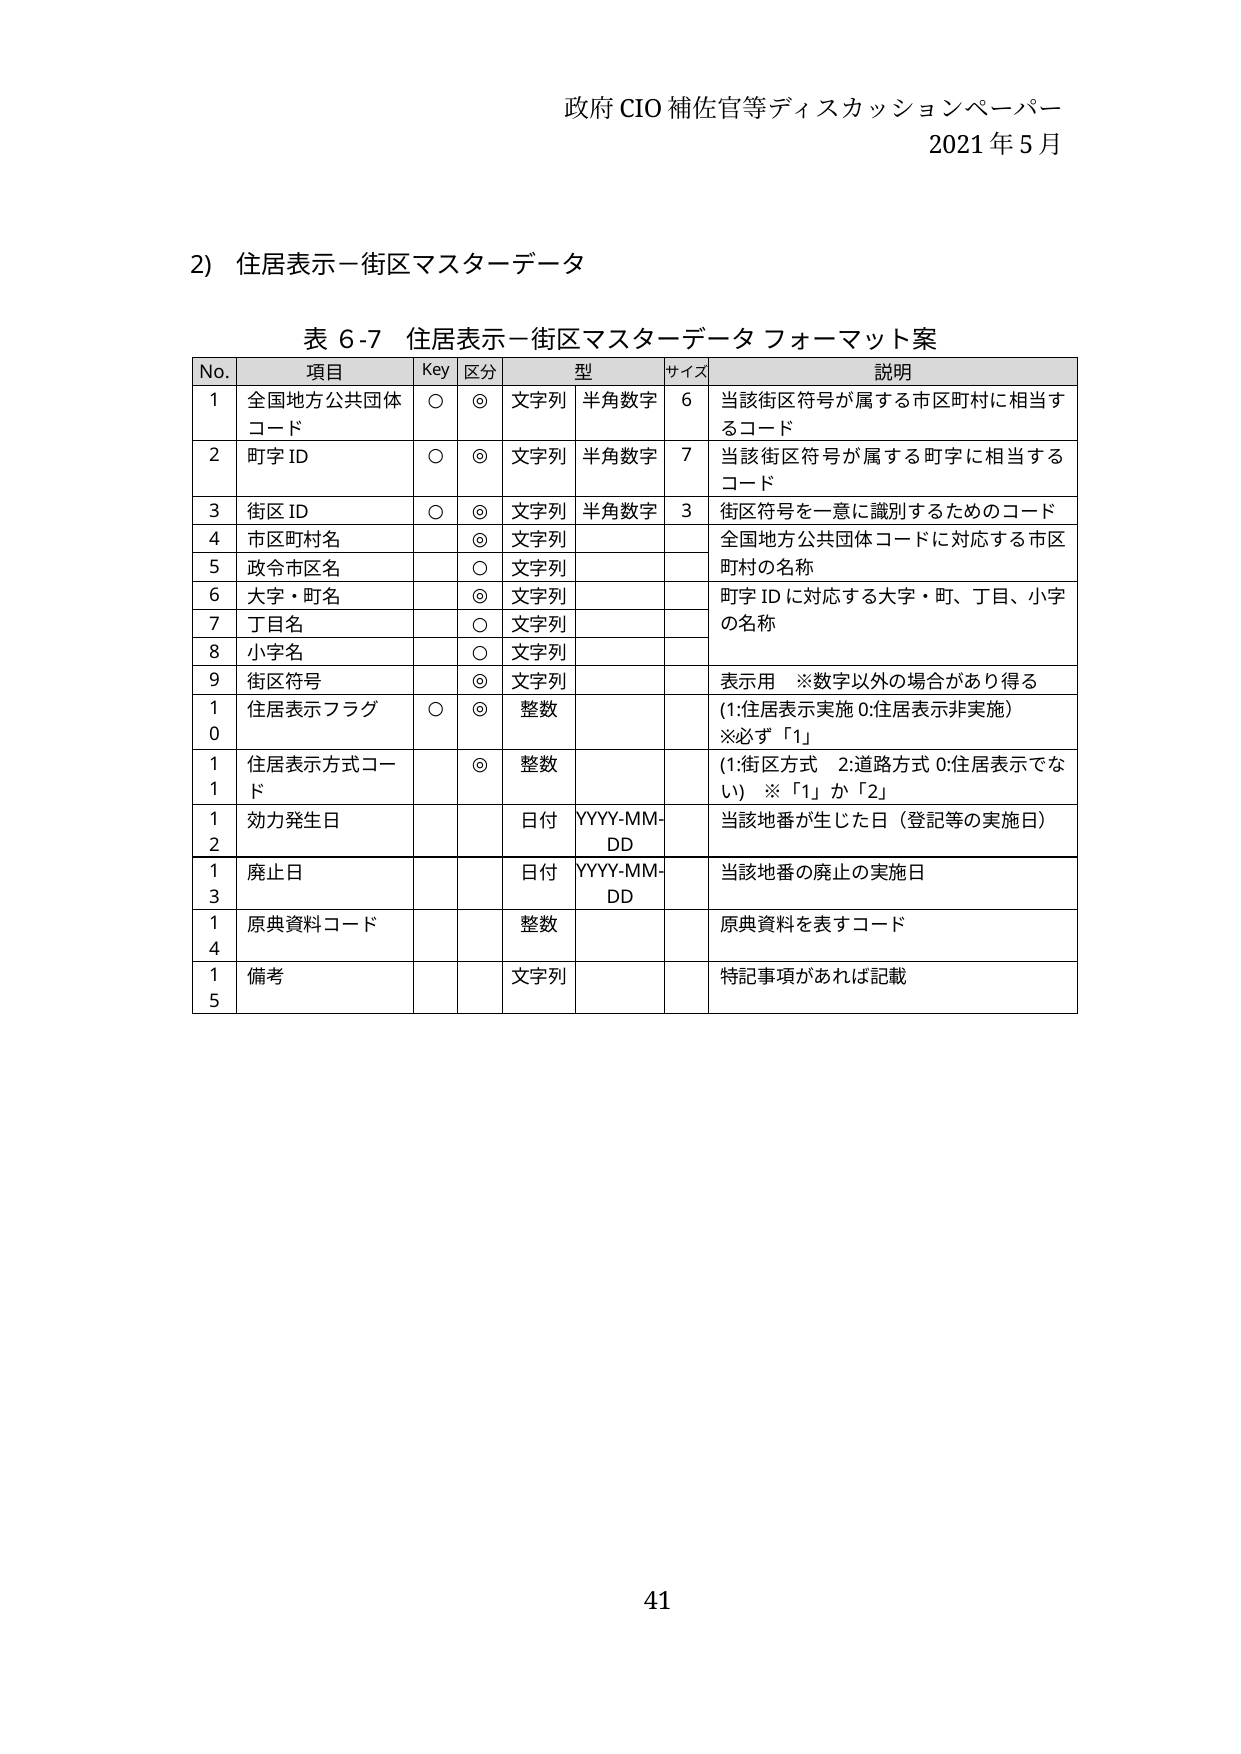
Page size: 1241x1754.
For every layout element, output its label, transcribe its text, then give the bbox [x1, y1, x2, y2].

table_cell [576, 910, 664, 961]
table_cell [665, 638, 708, 665]
table_cell 原典資料コード [237, 910, 413, 961]
table_cell YYYY-MM-DD [576, 858, 664, 908]
table_cell [665, 582, 708, 609]
table_cell [458, 962, 502, 1013]
table_cell 特記事項があれば記載 [709, 962, 1077, 1013]
table_cell [665, 910, 708, 961]
table_cell [576, 553, 664, 581]
table_cell 表示用 ※数字以外の場合があり得る [709, 666, 1077, 693]
table_header 区分 [458, 358, 502, 385]
table_cell 10 [193, 695, 236, 749]
table_cell 小字名 [237, 638, 413, 665]
table_cell [576, 582, 664, 609]
table_cell YYYY-MM-DD [576, 805, 664, 856]
table_cell ○ [458, 610, 502, 637]
table_cell ◎ [458, 525, 502, 552]
table_cell [414, 910, 457, 961]
table_header 項目 [237, 358, 413, 385]
table_cell ◎ [458, 666, 502, 693]
table_cell 15 [193, 962, 236, 1013]
table_cell 12 [193, 805, 236, 856]
table_cell [414, 553, 457, 581]
table_cell 住居表示方式コード [237, 750, 413, 804]
table_cell 14 [193, 910, 236, 961]
table_cell 住居表示フラグ [237, 695, 413, 749]
table_cell 文字列 [503, 386, 575, 440]
table_cell [458, 805, 502, 856]
table_cell ◎ [458, 695, 502, 749]
table_cell ○ [414, 441, 457, 496]
table_cell [414, 638, 457, 665]
table_header 説明 [709, 358, 1077, 385]
table_cell [665, 666, 708, 693]
table_cell 政令市区名 [237, 553, 413, 581]
table_cell ◎ [458, 750, 502, 804]
table_cell 半角数字 [576, 497, 664, 524]
table_cell 1 [193, 386, 236, 440]
table_cell 全国地方公共団体コード [237, 386, 413, 440]
table_cell [414, 750, 457, 804]
table_cell 半角数字 [576, 386, 664, 440]
table_cell [665, 805, 708, 856]
table_cell 文字列 [503, 553, 575, 581]
table_cell [576, 962, 664, 1013]
table_cell 整数 [503, 910, 575, 961]
subtitle 住居表示－街区マスターデータ [190, 244, 1063, 282]
table_cell 効力発生日 [237, 805, 413, 856]
table_cell [414, 582, 457, 609]
table_cell [665, 962, 708, 1013]
table_cell [414, 666, 457, 693]
table_cell 大字・町名 [237, 582, 413, 609]
table_cell [665, 695, 708, 749]
table_cell [414, 805, 457, 856]
table_cell 備考 [237, 962, 413, 1013]
table_cell 当該街区符号が属する町字に相当するコード [709, 441, 1077, 496]
table_cell 街区符号を一意に識別するためのコード [709, 497, 1077, 524]
table_cell [665, 858, 708, 908]
table_cell [414, 858, 457, 908]
table_cell [414, 962, 457, 1013]
table_cell 日付 [503, 805, 575, 856]
table_cell 廃止日 [237, 858, 413, 908]
table_cell [458, 858, 502, 908]
table_cell [576, 666, 664, 693]
table_cell 全国地方公共団体コードに対応する市区町村の名称 [709, 525, 1077, 581]
table_cell ○ [414, 386, 457, 440]
table_cell 文字列 [503, 610, 575, 637]
table_cell 4 [193, 525, 236, 552]
table_cell ◎ [458, 497, 502, 524]
table_cell 2 [193, 441, 236, 496]
table_cell ◎ [458, 386, 502, 440]
table_cell 文字列 [503, 441, 575, 496]
table_cell [458, 910, 502, 961]
table_cell 7 [193, 610, 236, 637]
table_cell 市区町村名 [237, 525, 413, 552]
table_cell 3 [665, 497, 708, 524]
table_cell 街区ID [237, 497, 413, 524]
table_cell [576, 750, 664, 804]
table_cell ◎ [458, 582, 502, 609]
table_cell (1:街区方式 2:道路方式 0:住居表示でない) ※「1」か「2」 [709, 750, 1077, 804]
table_cell 6 [193, 582, 236, 609]
table_cell 当該街区符号が属する市区町村に相当するコード [709, 386, 1077, 440]
table_cell 文字列 [503, 638, 575, 665]
table_cell 半角数字 [576, 441, 664, 496]
table_cell 5 [193, 553, 236, 581]
table_cell 当該地番の廃止の実施日 [709, 858, 1077, 908]
table_cell 8 [193, 638, 236, 665]
table_cell 町字IDに対応する大字・町、丁目、小字の名称 [709, 582, 1077, 665]
table_cell [576, 525, 664, 552]
table_cell [665, 610, 708, 637]
table_cell 町字ID [237, 441, 413, 496]
table_header サイズ [665, 358, 708, 385]
table_cell 文字列 [503, 525, 575, 552]
table_cell 文字列 [503, 962, 575, 1013]
table_cell [665, 525, 708, 552]
table_cell 原典資料を表すコード [709, 910, 1077, 961]
table_cell ○ [458, 553, 502, 581]
table_cell ○ [458, 638, 502, 665]
table_header Key [414, 358, 457, 385]
table_cell [414, 610, 457, 637]
table_cell 丁目名 [237, 610, 413, 637]
table_header No. [193, 358, 236, 385]
table_cell 文字列 [503, 582, 575, 609]
table_cell 9 [193, 666, 236, 693]
table_cell 7 [665, 441, 708, 496]
table_cell 11 [193, 750, 236, 804]
table_cell 日付 [503, 858, 575, 908]
table_cell [665, 750, 708, 804]
table_cell ○ [414, 497, 457, 524]
table_cell ○ [414, 695, 457, 749]
table_cell ◎ [458, 441, 502, 496]
table_cell 3 [193, 497, 236, 524]
table_cell (1:住居表示実施 0:住居表示非実施） ※必ず「1」 [709, 695, 1077, 749]
table_cell [576, 638, 664, 665]
table_cell [665, 553, 708, 581]
table_cell 整数 [503, 750, 575, 804]
table_cell 6 [665, 386, 708, 440]
table_cell 整数 [503, 695, 575, 749]
table_cell 文字列 [503, 497, 575, 524]
table_header 型 [503, 358, 664, 385]
table_cell 当該地番が生じた日（登記等の実施日） [709, 805, 1077, 856]
table_cell 文字列 [503, 666, 575, 693]
table_cell 街区符号 [237, 666, 413, 693]
table_cell [576, 610, 664, 637]
table_cell [414, 525, 457, 552]
table_cell [576, 695, 664, 749]
table_cell 13 [193, 858, 236, 908]
